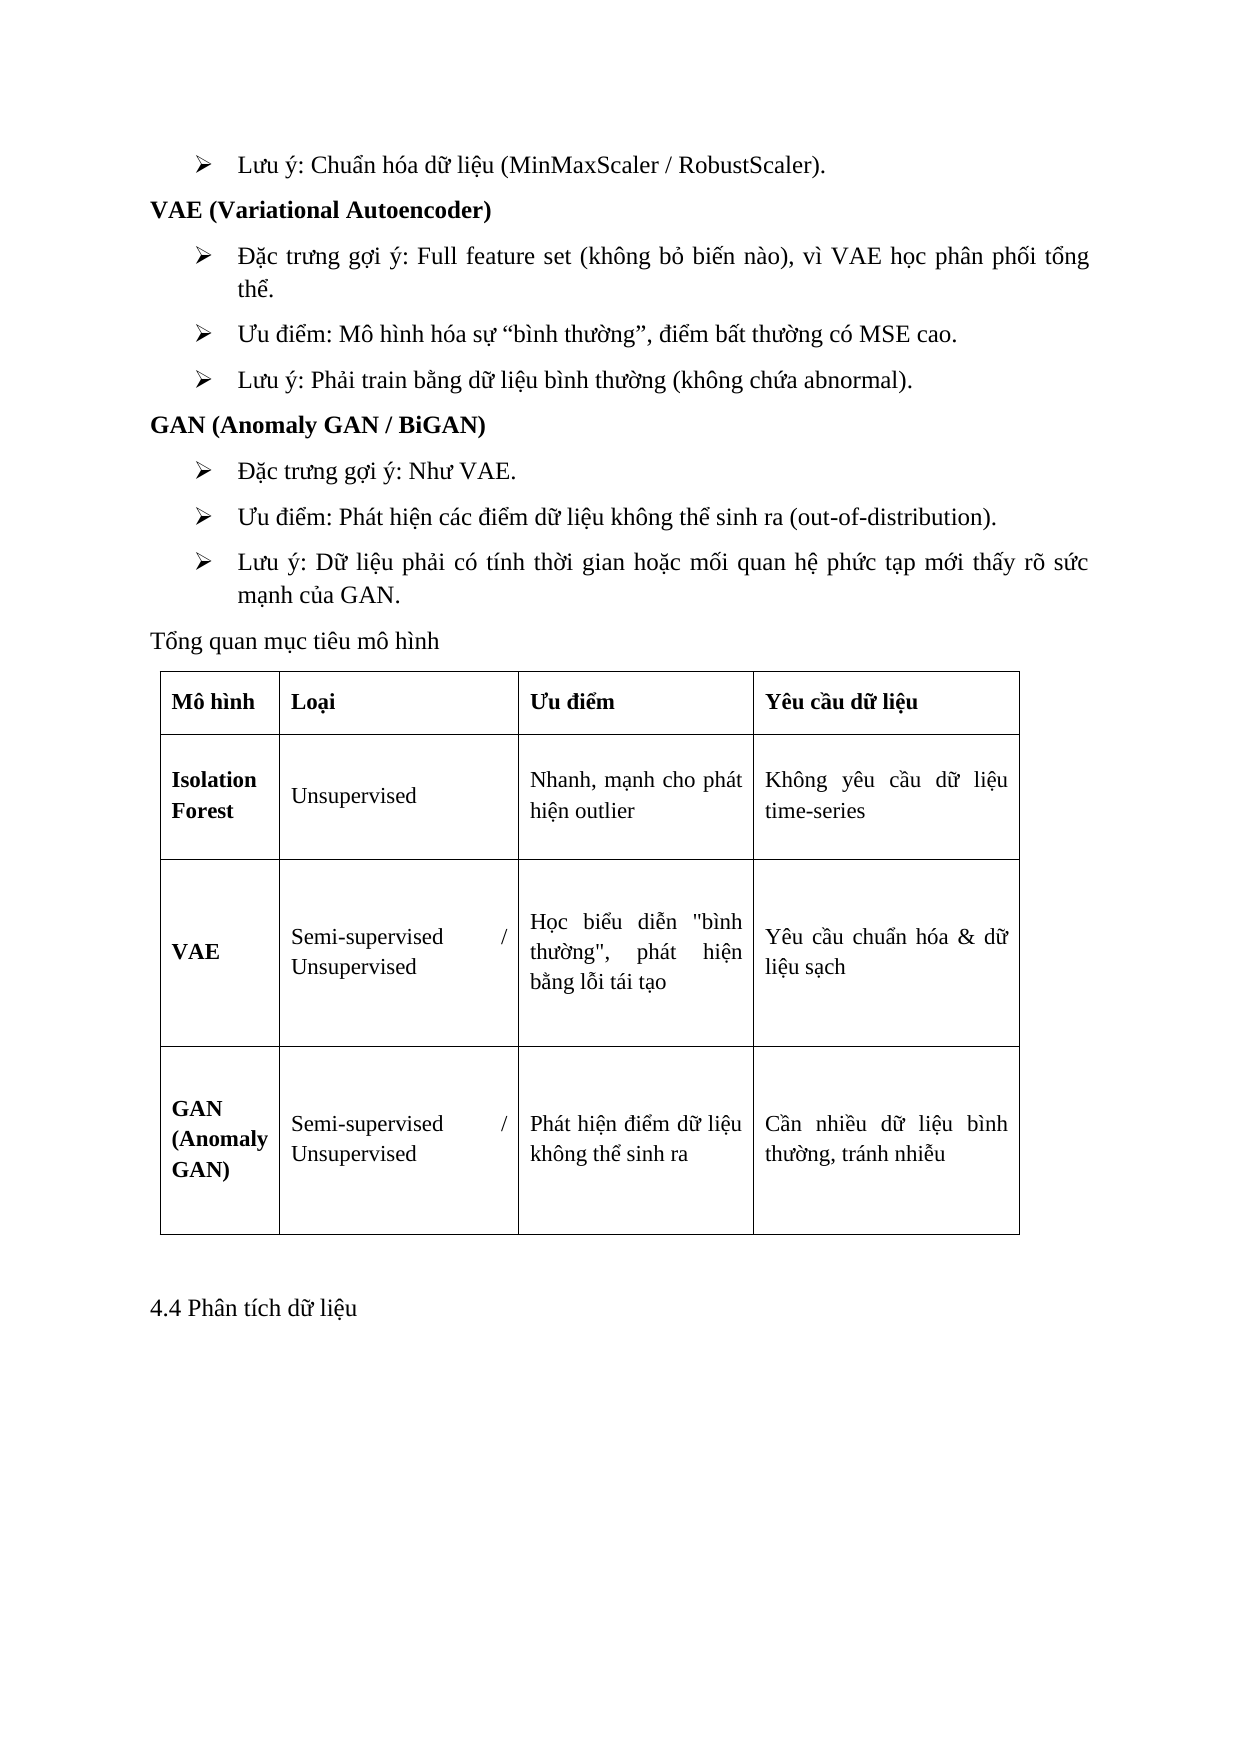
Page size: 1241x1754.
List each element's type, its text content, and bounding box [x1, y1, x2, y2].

table_cell Unsupervised [280, 735, 518, 859]
table_cell Cần nhiều dữ liệu bình thường, tránh nhiễu [754, 1047, 1019, 1234]
list Ưu điểm: Mô hình hóa sự “bình thường”, điểm bất thường có MSE cao. [194, 319, 1090, 348]
table_cell Không yêu cầu dữ liệu time-series [754, 735, 1019, 859]
table_cell VAE [161, 860, 279, 1046]
text 4.4 Phân tích dữ liệu [150, 1293, 1090, 1322]
table_header Loại [280, 672, 518, 734]
table_header Ưu điểm [519, 672, 753, 734]
text GAN (Anomaly GAN / BiGAN) [150, 411, 1090, 439]
table_cell Phát hiện điểm dữ liệu không thể sinh ra [519, 1047, 753, 1234]
list Lưu ý: Phải train bằng dữ liệu bình thường (không chứa abnormal). [194, 365, 1090, 394]
table_cell Semi-supervised / Unsupervised [280, 860, 518, 1046]
list Lưu ý: Dữ liệu phải có tính thời gian hoặc mối quan hệ phức tạp mới thấy rõ sức mạnh của GAN. [194, 547, 1090, 609]
list Đặc trưng gợi ý: Full feature set (không bỏ biến nào), vì VAE học phân phối tổng thể. [194, 241, 1090, 303]
table_cell GAN (Anomaly GAN) [161, 1047, 279, 1234]
text VAE (Variational Autoencoder) [150, 196, 1090, 224]
table_cell Nhanh, mạnh cho phát hiện outlier [519, 735, 753, 859]
table_header Yêu cầu dữ liệu [754, 672, 1019, 734]
text Tổng quan mục tiêu mô hình [150, 626, 1090, 654]
list Lưu ý: Chuẩn hóa dữ liệu (MinMaxScaler / RobustScaler). [194, 150, 1090, 179]
table_cell Isolation Forest [161, 735, 279, 859]
table_cell Học biểu diễn "bình thường", phát hiện bằng lỗi tái tạo [519, 860, 753, 1046]
list Ưu điểm: Phát hiện các điểm dữ liệu không thể sinh ra (out-of-distribution). [194, 502, 1090, 530]
list Đặc trưng gợi ý: Như VAE. [194, 456, 1090, 485]
table_header Mô hình [161, 672, 279, 734]
table_cell Yêu cầu chuẩn hóa & dữ liệu sạch [754, 860, 1019, 1046]
table_cell Semi-supervised / Unsupervised [280, 1047, 518, 1234]
